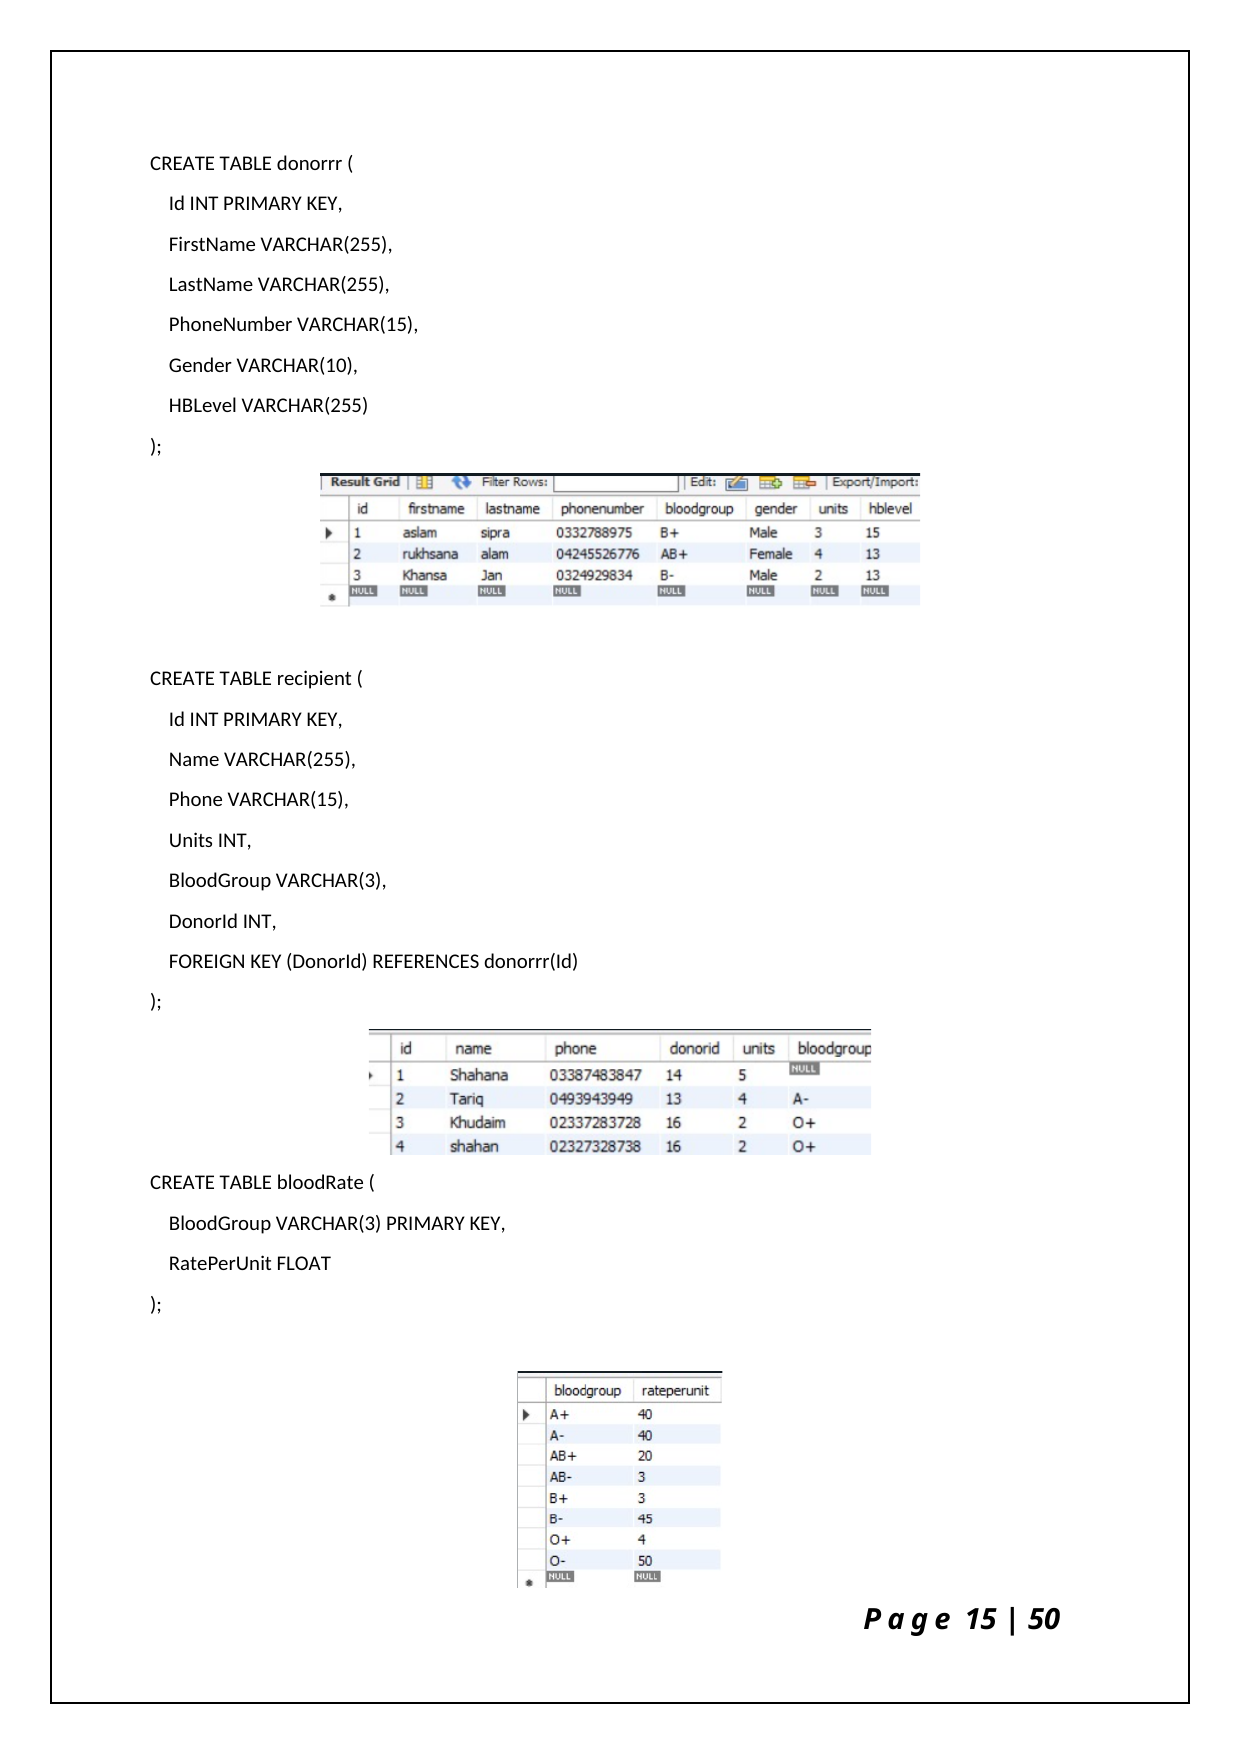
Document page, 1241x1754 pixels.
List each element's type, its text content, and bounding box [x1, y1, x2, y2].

text Id INT PRIMARY KEY, [150, 190, 1090, 216]
text CREATE TABLE recipient ( [150, 665, 1090, 691]
text Name VARCHAR(255), [150, 746, 1090, 772]
text LastName VARCHAR(255), [150, 271, 1090, 297]
text CREATE TABLE bloodRate ( [150, 1169, 1090, 1195]
text RatePerUnit FLOAT [150, 1250, 1090, 1276]
picture [368, 1029, 872, 1155]
text Id INT PRIMARY KEY, [150, 706, 1090, 731]
text HBLevel VARCHAR(255) [150, 392, 1090, 418]
picture [517, 1371, 723, 1588]
text Gender VARCHAR(10), [150, 352, 1090, 377]
text BloodGroup VARCHAR(3), [150, 867, 1090, 893]
text ); [150, 1291, 1090, 1316]
text DonorId INT, [150, 908, 1090, 933]
picture [320, 473, 921, 610]
text ); [150, 989, 1090, 1014]
text ); [150, 433, 1090, 458]
text Phone VARCHAR(15), [150, 787, 1090, 812]
text PhoneNumber VARCHAR(15), [150, 312, 1090, 337]
text BloodGroup VARCHAR(3) PRIMARY KEY, [150, 1210, 1090, 1235]
text FirstName VARCHAR(255), [150, 231, 1090, 256]
text CREATE TABLE donorrr ( [150, 150, 1090, 175]
text Units INT, [150, 827, 1090, 852]
text FOREIGN KEY (DonorId) REFERENCES donorrr(Id) [150, 948, 1090, 974]
